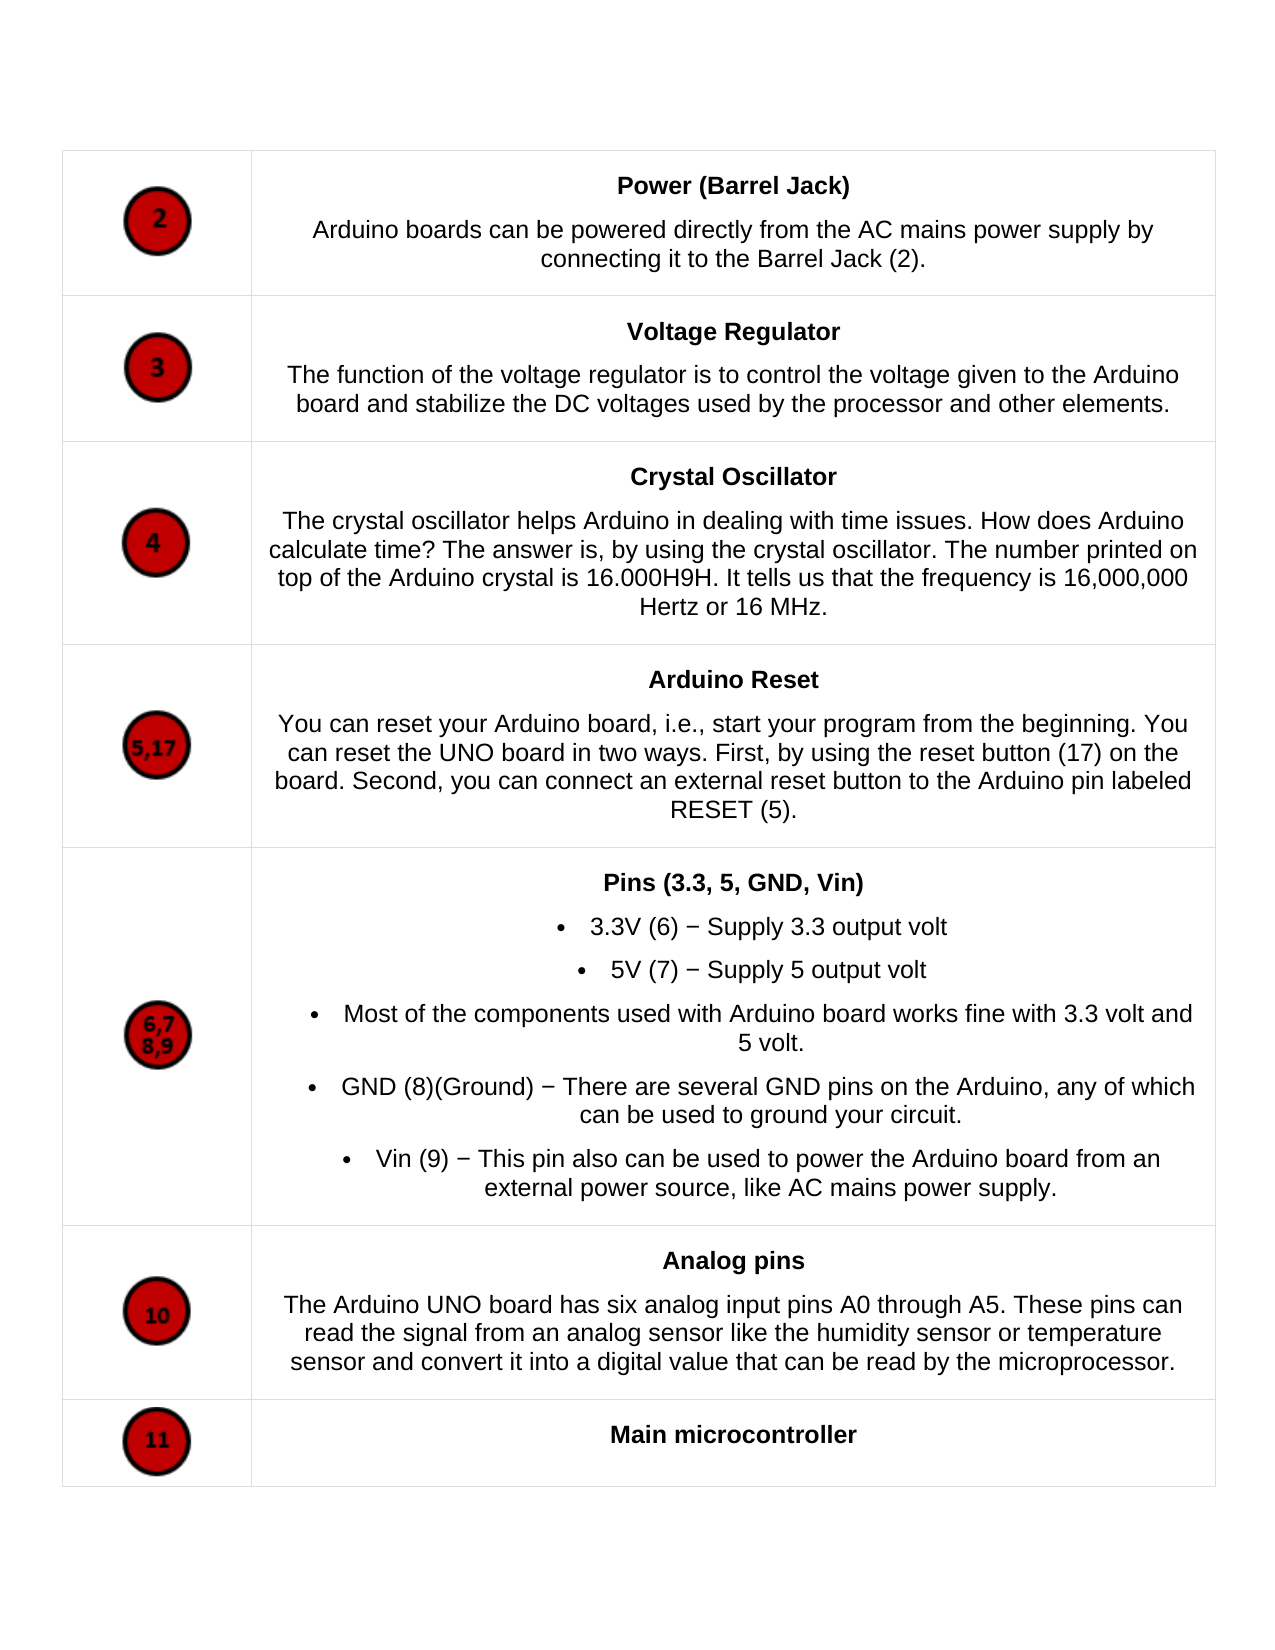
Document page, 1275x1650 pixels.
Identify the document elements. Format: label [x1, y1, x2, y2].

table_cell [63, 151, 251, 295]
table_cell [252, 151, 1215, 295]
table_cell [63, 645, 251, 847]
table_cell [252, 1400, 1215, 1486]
picture [119, 505, 195, 581]
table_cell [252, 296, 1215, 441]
picture [118, 999, 197, 1073]
picture [118, 1407, 196, 1478]
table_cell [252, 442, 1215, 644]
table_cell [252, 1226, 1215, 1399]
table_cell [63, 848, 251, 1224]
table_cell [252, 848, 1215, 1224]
picture [118, 709, 196, 783]
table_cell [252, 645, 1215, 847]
picture [118, 332, 197, 405]
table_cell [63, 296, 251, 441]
picture [119, 185, 195, 261]
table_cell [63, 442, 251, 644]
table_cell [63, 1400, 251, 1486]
picture [120, 1275, 194, 1349]
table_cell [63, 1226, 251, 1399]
